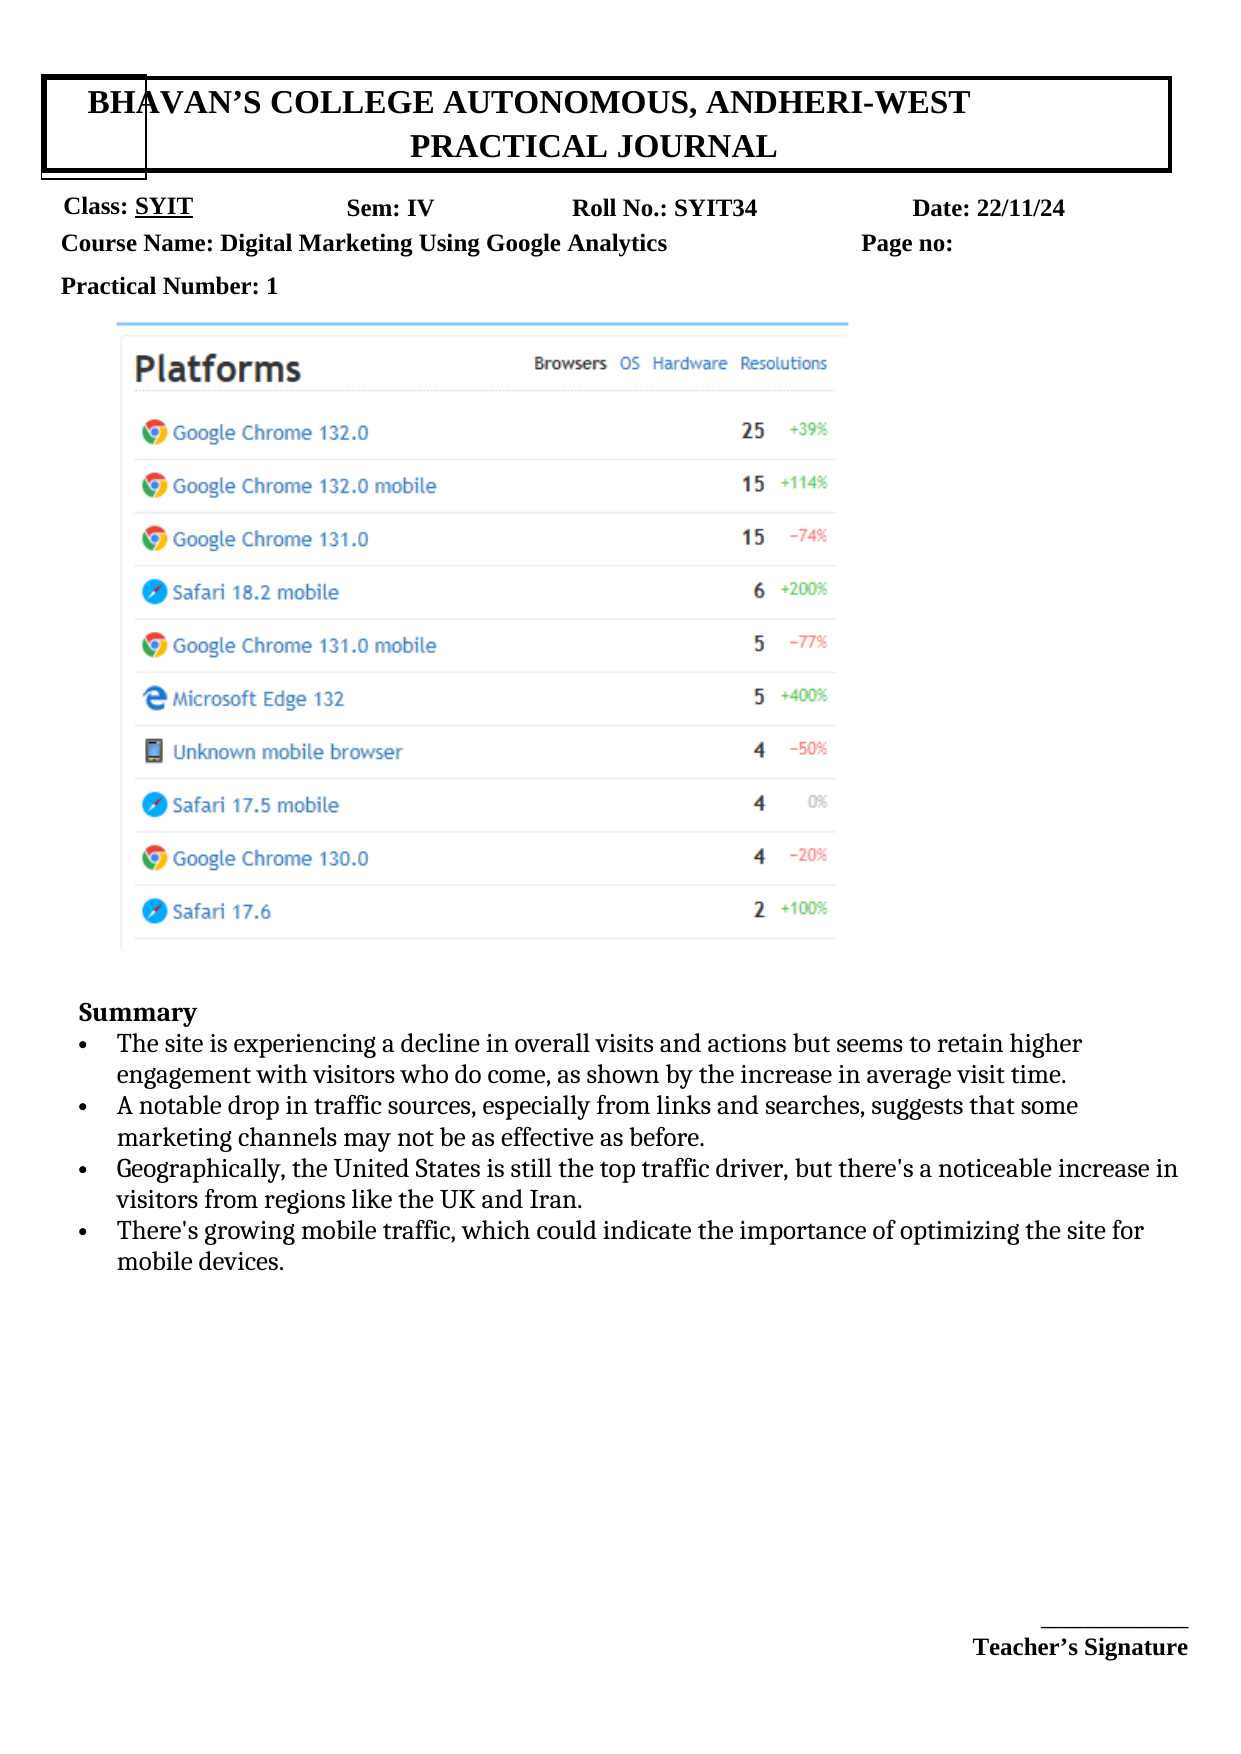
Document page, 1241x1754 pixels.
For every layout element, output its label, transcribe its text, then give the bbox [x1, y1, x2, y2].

picture [116, 318, 861, 966]
list The site is experiencing a decline in overall visits and actions but seems to retain higher engagement with visitors who do come, as shown by the increase in average visit time. [79, 1028, 1188, 1090]
list A notable drop in traffic sources, especially from links and searches, suggests that some marketing channels may not be as effective as before. [79, 1090, 1188, 1153]
text Summary [79, 997, 1188, 1028]
list There's growing mobile traffic, which could indicate the importance of optimizing the site for mobile devices. [79, 1215, 1188, 1277]
list Geographically, the United States is still the top traffic driver, but there's a noticeable increase in visitors from regions like the UK and Iran. [79, 1153, 1188, 1215]
